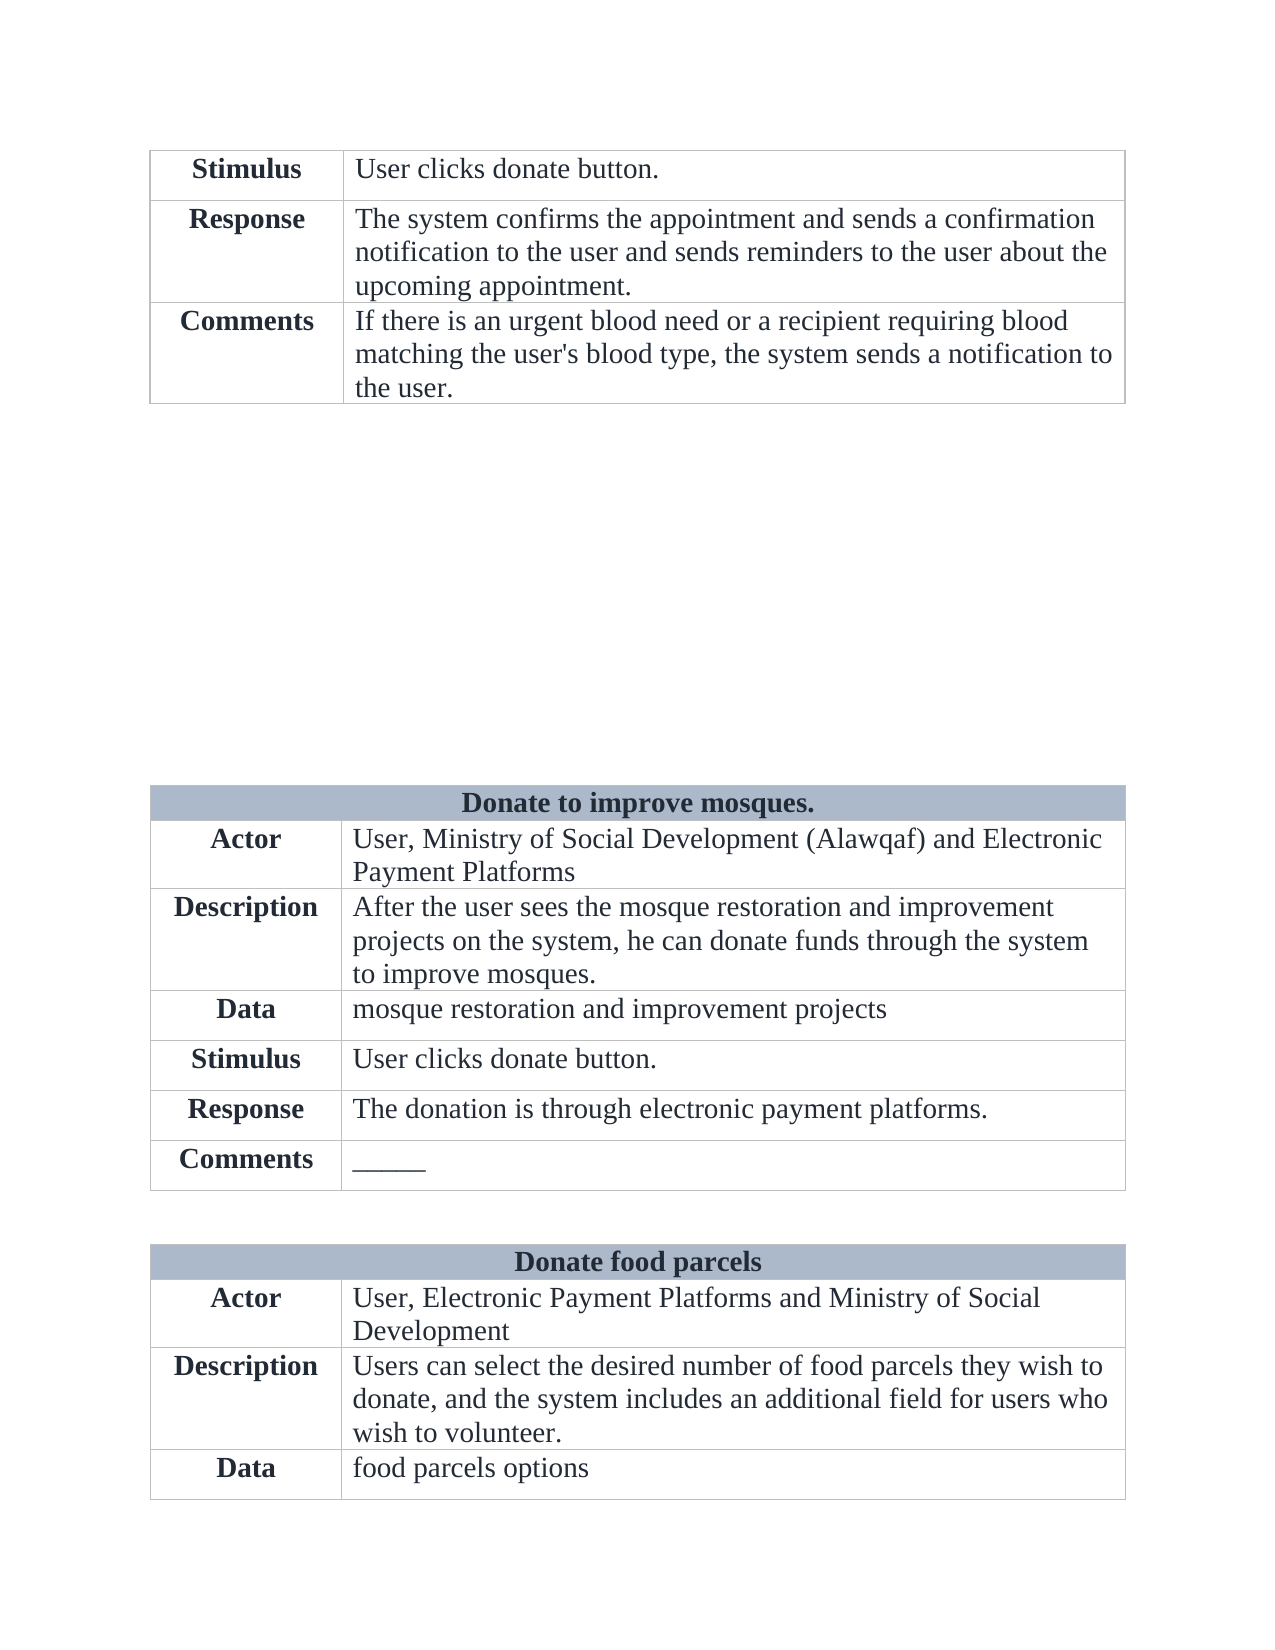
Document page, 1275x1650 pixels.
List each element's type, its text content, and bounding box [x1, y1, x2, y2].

table_cell Response [151, 1091, 341, 1140]
table_cell Description [151, 889, 341, 990]
table_cell Response [151, 201, 343, 302]
table_cell User, Electronic Payment Platforms and Ministry of Social Development [342, 1280, 1125, 1347]
table_cell User, Ministry of Social Development (Alawqaf) and Electronic Payment Platforms [342, 821, 1125, 888]
table_cell Stimulus [151, 151, 343, 200]
table_cell The system confirms the appointment and sends a confirmation notification to the user and sends reminders to the user about the upcoming appointment. [344, 201, 1124, 302]
table_cell User clicks donate button. [344, 151, 1124, 200]
table_cell Actor [151, 1280, 341, 1347]
table_cell After the user sees the mosque restoration and improvement projects on the system, he can donate funds through the system to improve mosques. [342, 889, 1125, 990]
table_cell mosque restoration and improvement projects [342, 991, 1125, 1040]
table_cell _____ [342, 1141, 1125, 1190]
table_cell Description [151, 1348, 341, 1449]
table_cell The donation is through electronic payment platforms. [342, 1091, 1125, 1140]
table_cell Comments [151, 1141, 341, 1190]
table_cell Stimulus [151, 1041, 341, 1090]
table_cell Actor [151, 821, 341, 888]
table_cell food parcels options [342, 1450, 1125, 1499]
table_cell Data [151, 991, 341, 1040]
table_cell User clicks donate button. [342, 1041, 1125, 1090]
table_cell Comments [151, 303, 343, 403]
table_cell Users can select the desired number of food parcels they wish to donate, and the system includes an additional field for users who wish to volunteer. [342, 1348, 1125, 1449]
table_header Donate food parcels [151, 1245, 1125, 1279]
table_header Donate to improve mosques. [151, 786, 1125, 820]
table_cell Data [151, 1450, 341, 1499]
table_cell If there is an urgent blood need or a recipient requiring blood matching the user's blood type, the system sends a notification to the user. [344, 303, 1124, 403]
